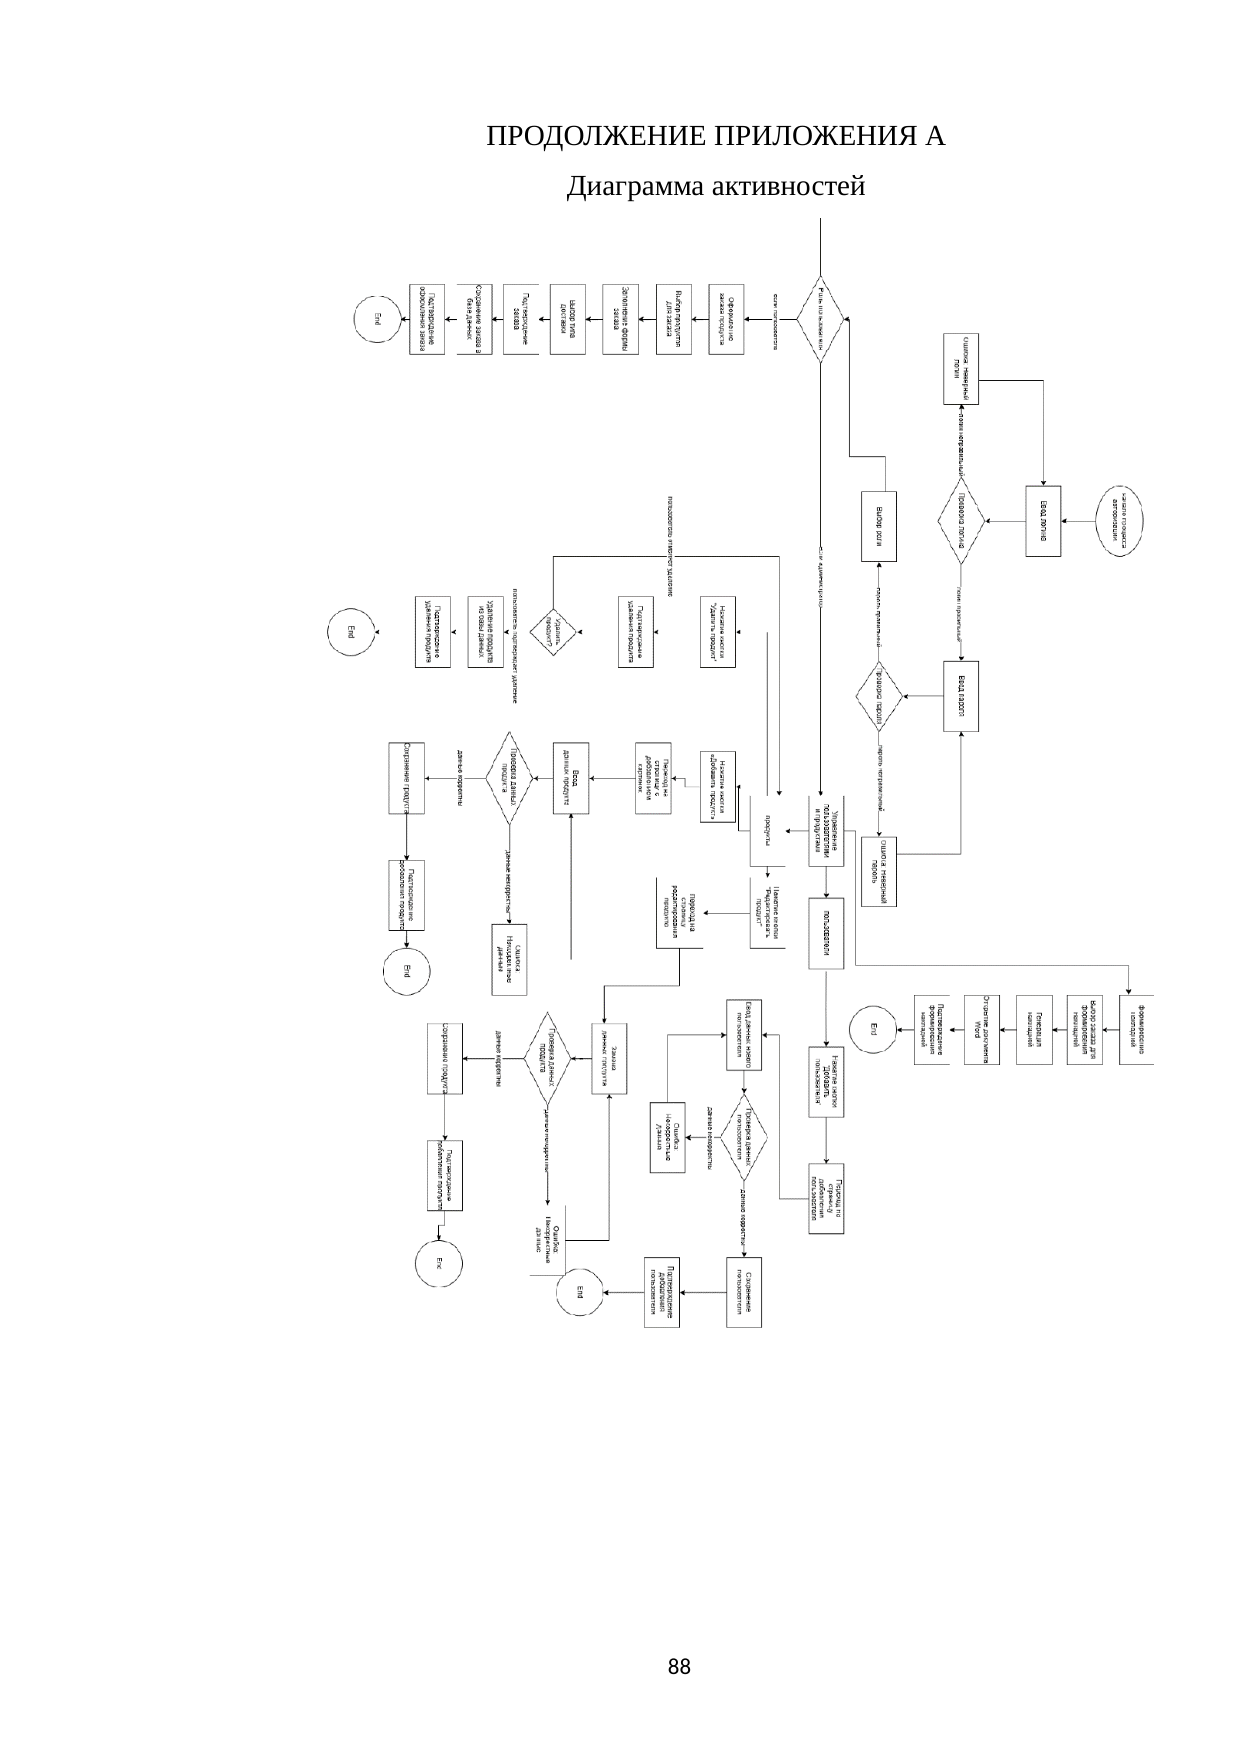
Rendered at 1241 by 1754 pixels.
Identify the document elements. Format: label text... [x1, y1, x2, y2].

subtitle ПРОДОЛЖЕНИЕ ПРИЛОЖЕНИЯ А [177, 118, 1181, 152]
picture [204, 218, 1154, 1328]
subtitle Диаграмма активностей [177, 168, 1181, 202]
